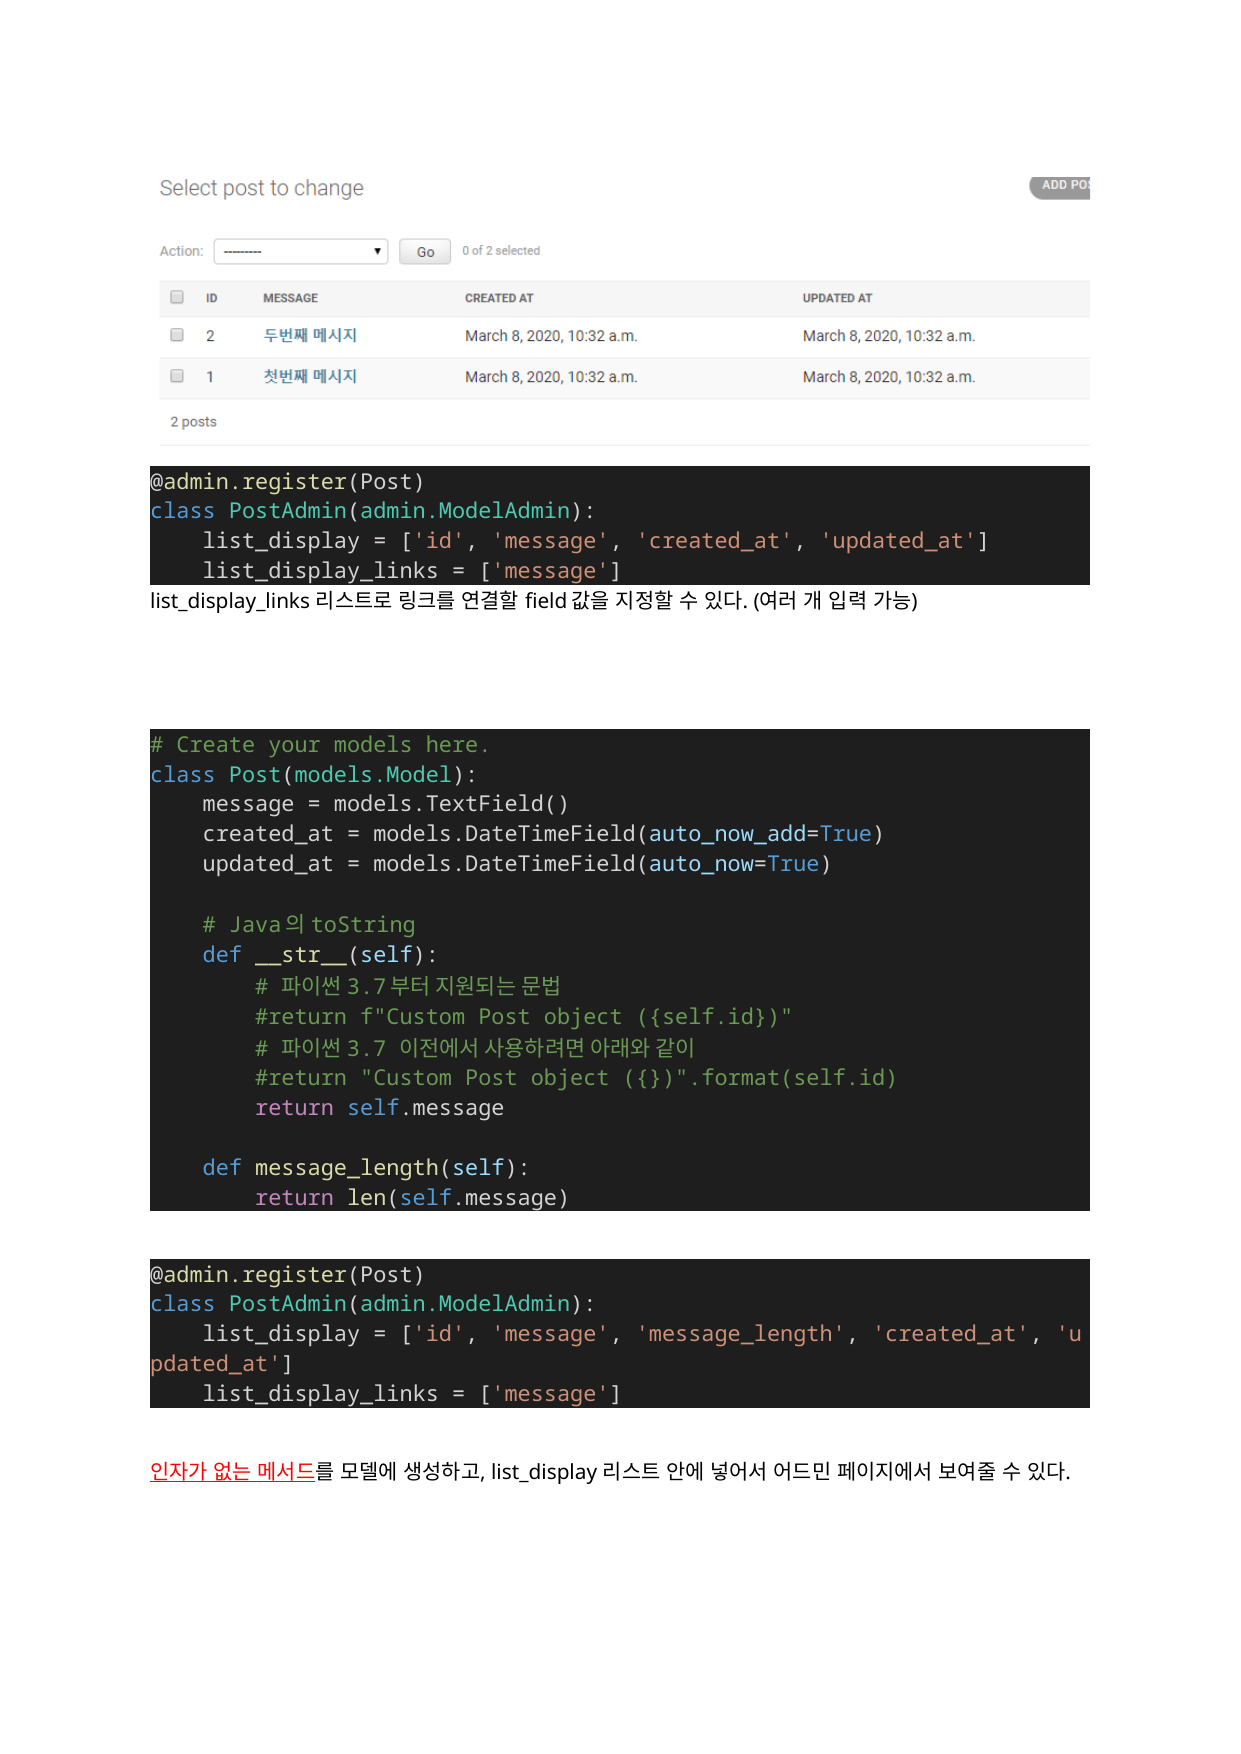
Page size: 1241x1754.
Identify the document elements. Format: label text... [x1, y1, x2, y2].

text return len(self.message) [150, 1182, 1090, 1211]
text # Java의 toString [150, 907, 1090, 939]
text #return "Custom Post object ({})".format(self.id) [150, 1062, 1090, 1092]
picture [150, 177, 1091, 447]
text # Create your models here. [150, 729, 1090, 758]
text @admin.register(Post) [150, 466, 1090, 495]
text # 파이썬 3.7 이전에서 사용하려면 아래와 같이 [150, 1031, 1090, 1062]
text @admin.register(Post) [150, 1259, 1090, 1288]
text class PostAdmin(admin.ModelAdmin): [150, 1288, 1090, 1318]
text list_display_links 리스트로 링크를 연결할 field값을 지정할 수 있다. (여러 개 입력 가능) [150, 585, 1090, 615]
text def __str__(self): [150, 939, 1090, 969]
text created_at = models.DateTimeField(auto_now_add=True) [150, 818, 1090, 848]
text # 파이썬 3.7부터 지원되는 문법 [150, 969, 1090, 1001]
text list_display_links = ['message'] [150, 555, 1090, 585]
text def message_length(self): [150, 1152, 1090, 1182]
text class PostAdmin(admin.ModelAdmin): [150, 495, 1090, 525]
text updated_at = models.DateTimeField(auto_now=True) [150, 848, 1090, 878]
text class Post(models.Model): [150, 758, 1090, 788]
text #return f"Custom Post object ({self.id})" [150, 1001, 1090, 1031]
text list_display = ['id', 'message', 'message_length', 'created_at', 'updated_at'] [150, 1318, 1090, 1378]
text 인자가 없는 메서드를 모델에 생성하고, list_display 리스트 안에 넣어서 어드민 페이지에서 보여줄 수 있다. [150, 1455, 1090, 1485]
text list_display = ['id', 'message', 'created_at', 'updated_at'] [150, 525, 1090, 555]
text message = models.TextField() [150, 788, 1090, 818]
text return self.message [150, 1092, 1090, 1122]
text list_display_links = ['message'] [150, 1378, 1090, 1408]
